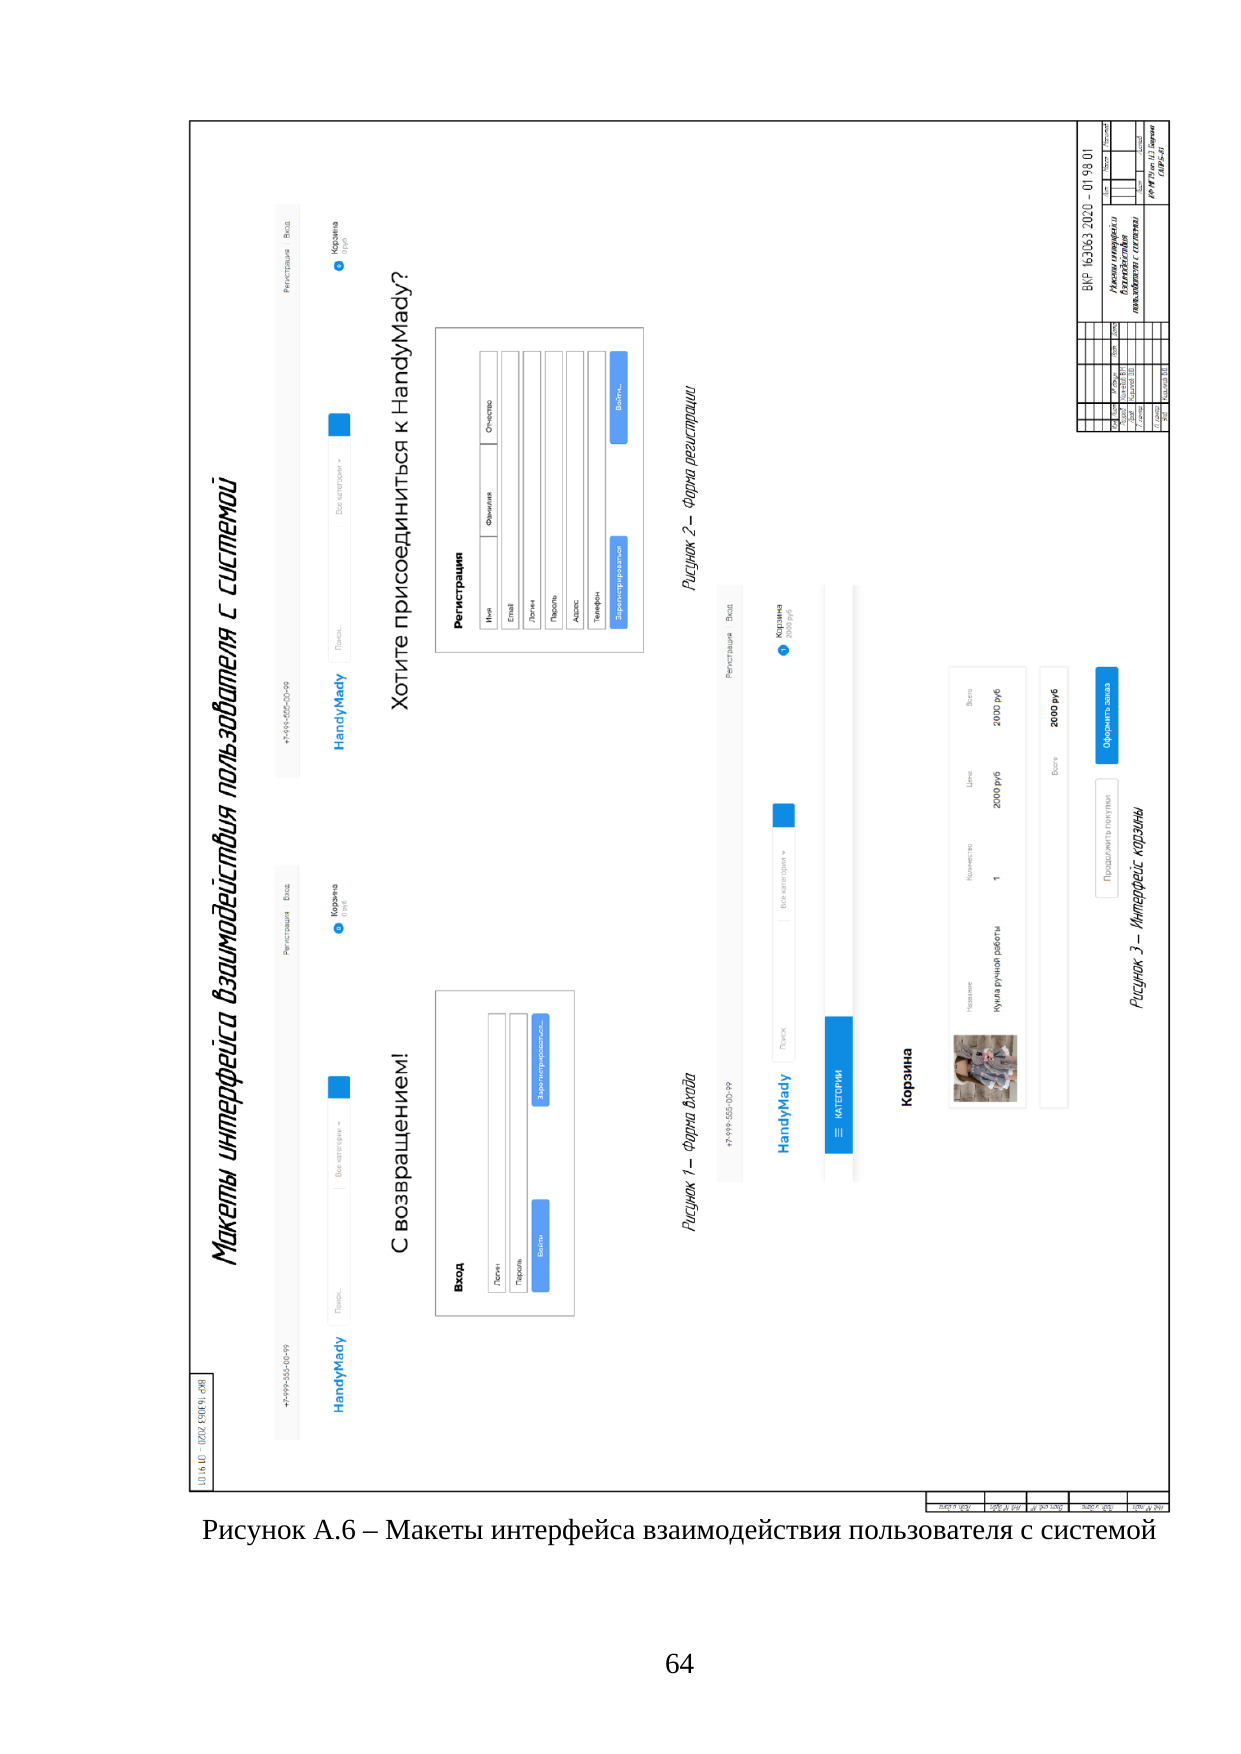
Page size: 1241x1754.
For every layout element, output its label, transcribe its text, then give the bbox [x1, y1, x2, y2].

text Рисунок А.6 – Макеты интерфейса взаимодействия пользователя с системой [177, 1512, 1181, 1546]
picture [190, 121, 1172, 1513]
